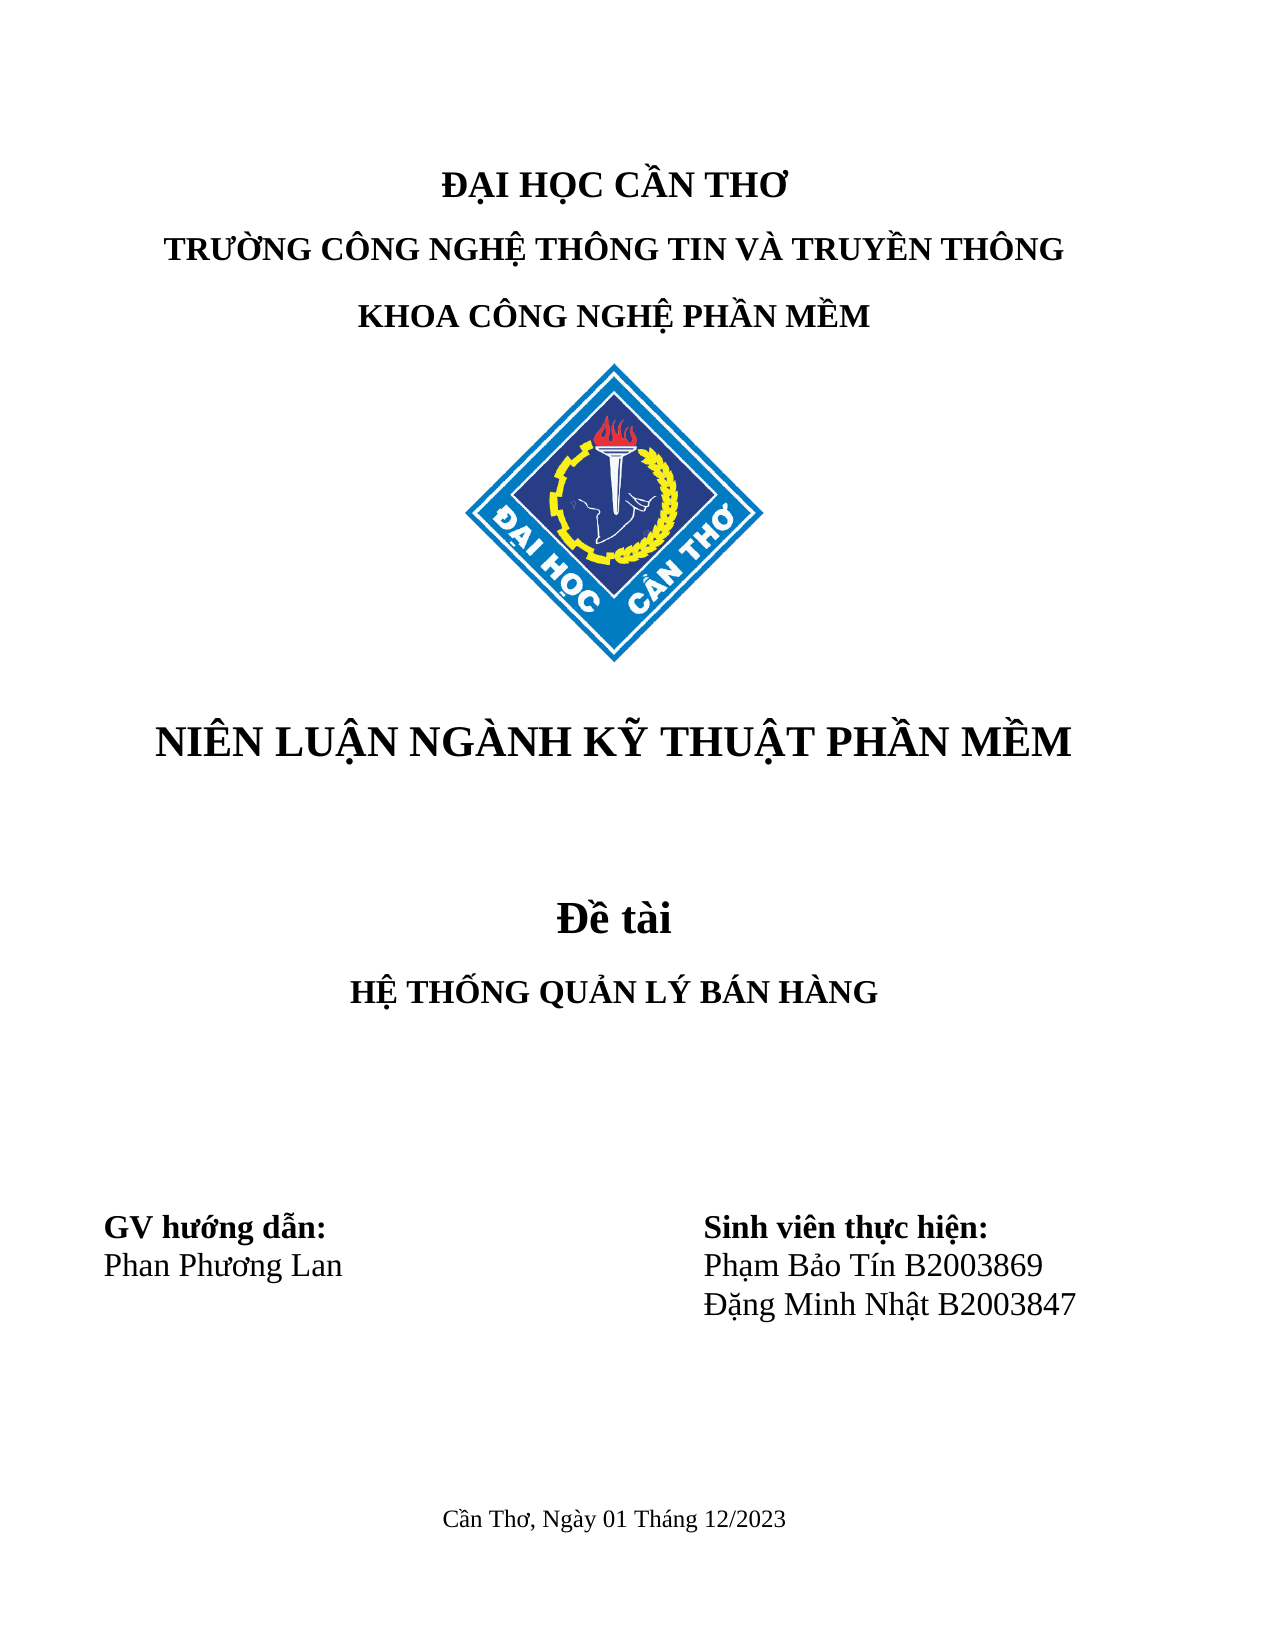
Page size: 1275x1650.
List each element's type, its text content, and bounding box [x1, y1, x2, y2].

text Cần Thơ, Ngày 01 Tháng 12/2023 [103, 1504, 1125, 1532]
picture [464, 363, 764, 663]
text NIÊN LUẬN NGÀNH KỸ THUẬT PHẦN MỀM [103, 716, 1125, 766]
text GV hướng dẫn: Sinh viên thực hiện: [103, 1207, 1125, 1246]
text KHOA CÔNG NGHỆ PHẦN MỀM [103, 297, 1125, 335]
text Phan Phương Lan Phạm Bảo Tín B2003869 [103, 1246, 1125, 1284]
text HỆ THỐNG QUẢN LÝ BÁN HÀNG [103, 972, 1125, 1010]
text Đề tài [103, 891, 1125, 943]
text Đặng Minh Nhật B2003847 [553, 1284, 1125, 1322]
text ĐẠI HỌC CẦN THƠ [103, 162, 1125, 206]
text TRƯỜNG CÔNG NGHỆ THÔNG TIN VÀ TRUYỀN THÔNG [103, 229, 1125, 268]
